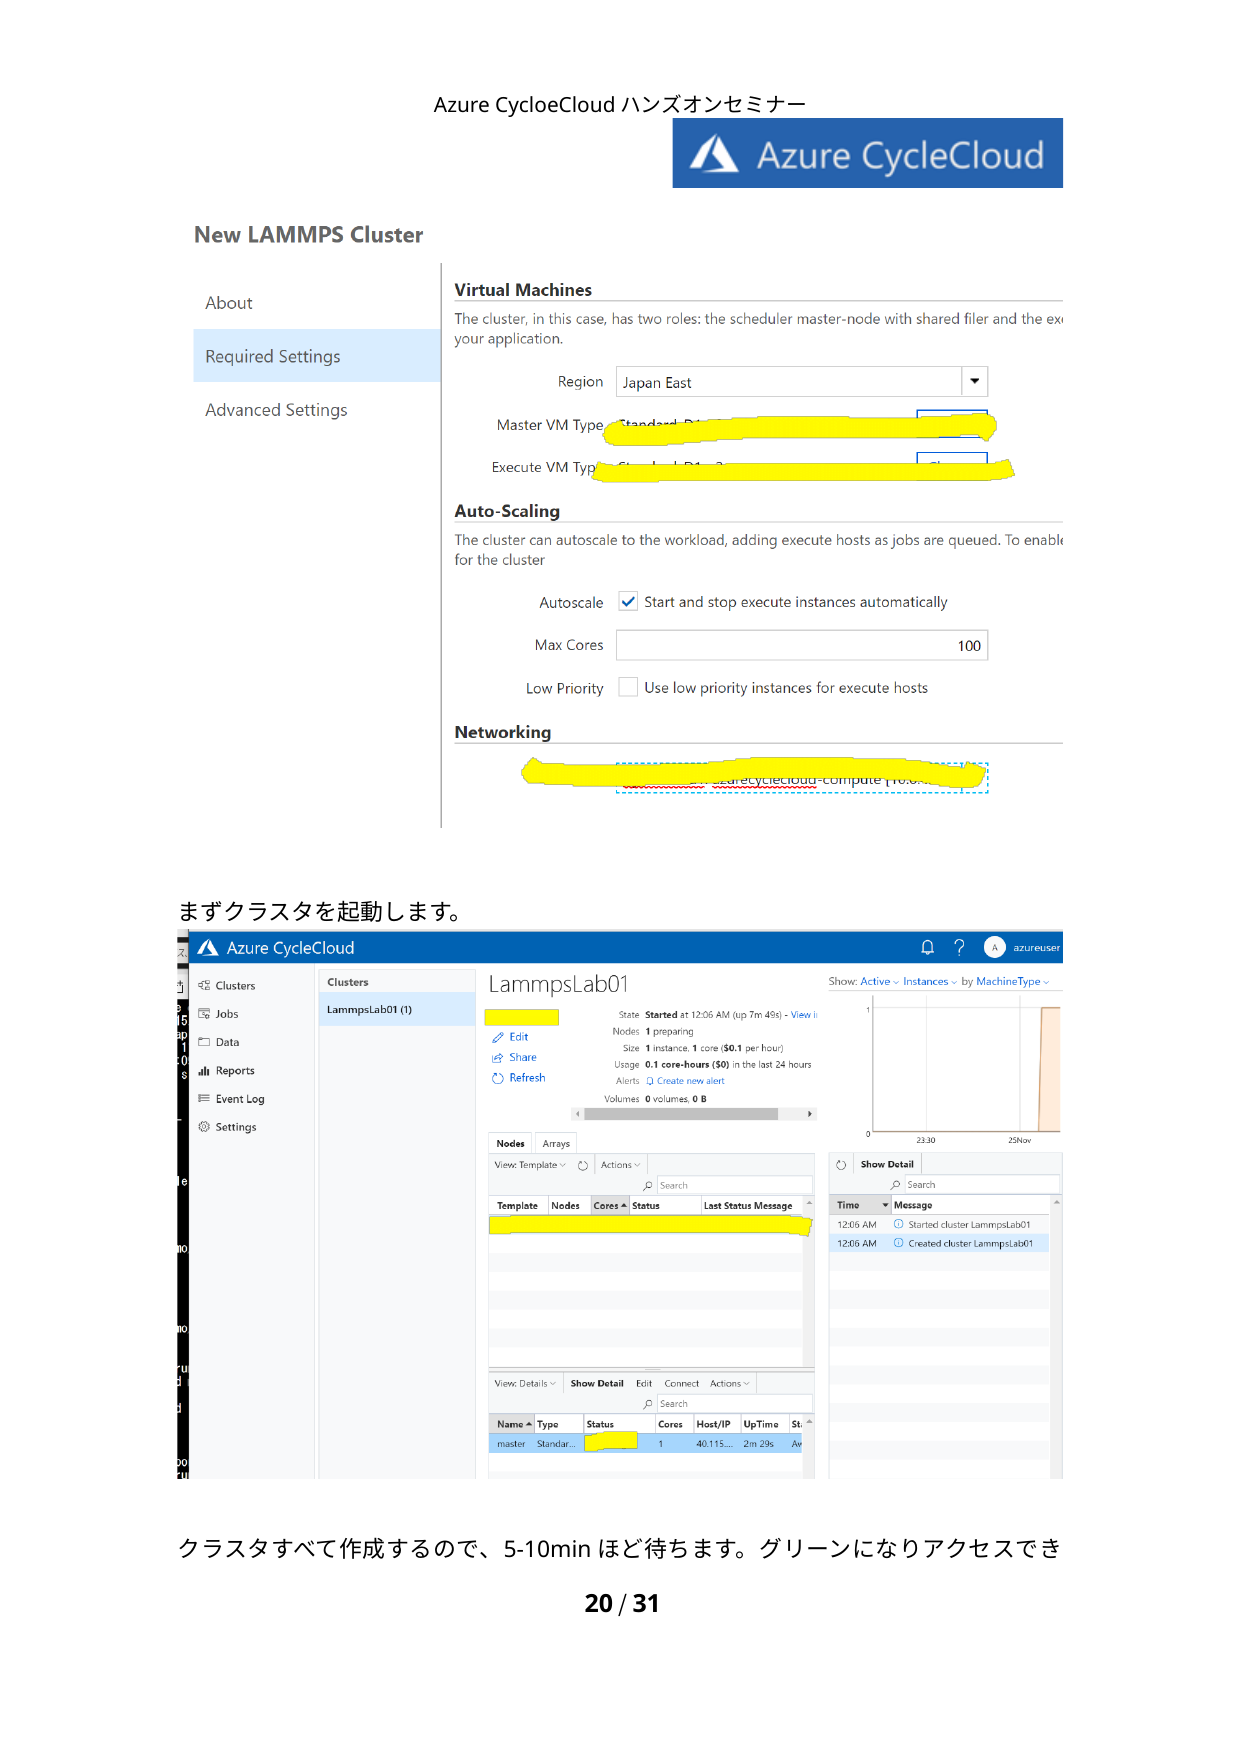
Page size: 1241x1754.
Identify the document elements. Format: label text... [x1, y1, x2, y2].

picture [672, 118, 1064, 188]
text クラスタすべて作成するので、5-10minほど待ちます。グリーンになりアクセスできるようになったら手元のSSHと秘密鍵でアクセスします。 [177, 1529, 1063, 1567]
text まずクラスタを起動します。 [177, 892, 1063, 929]
picture [177, 216, 1063, 828]
picture [177, 929, 1063, 1479]
